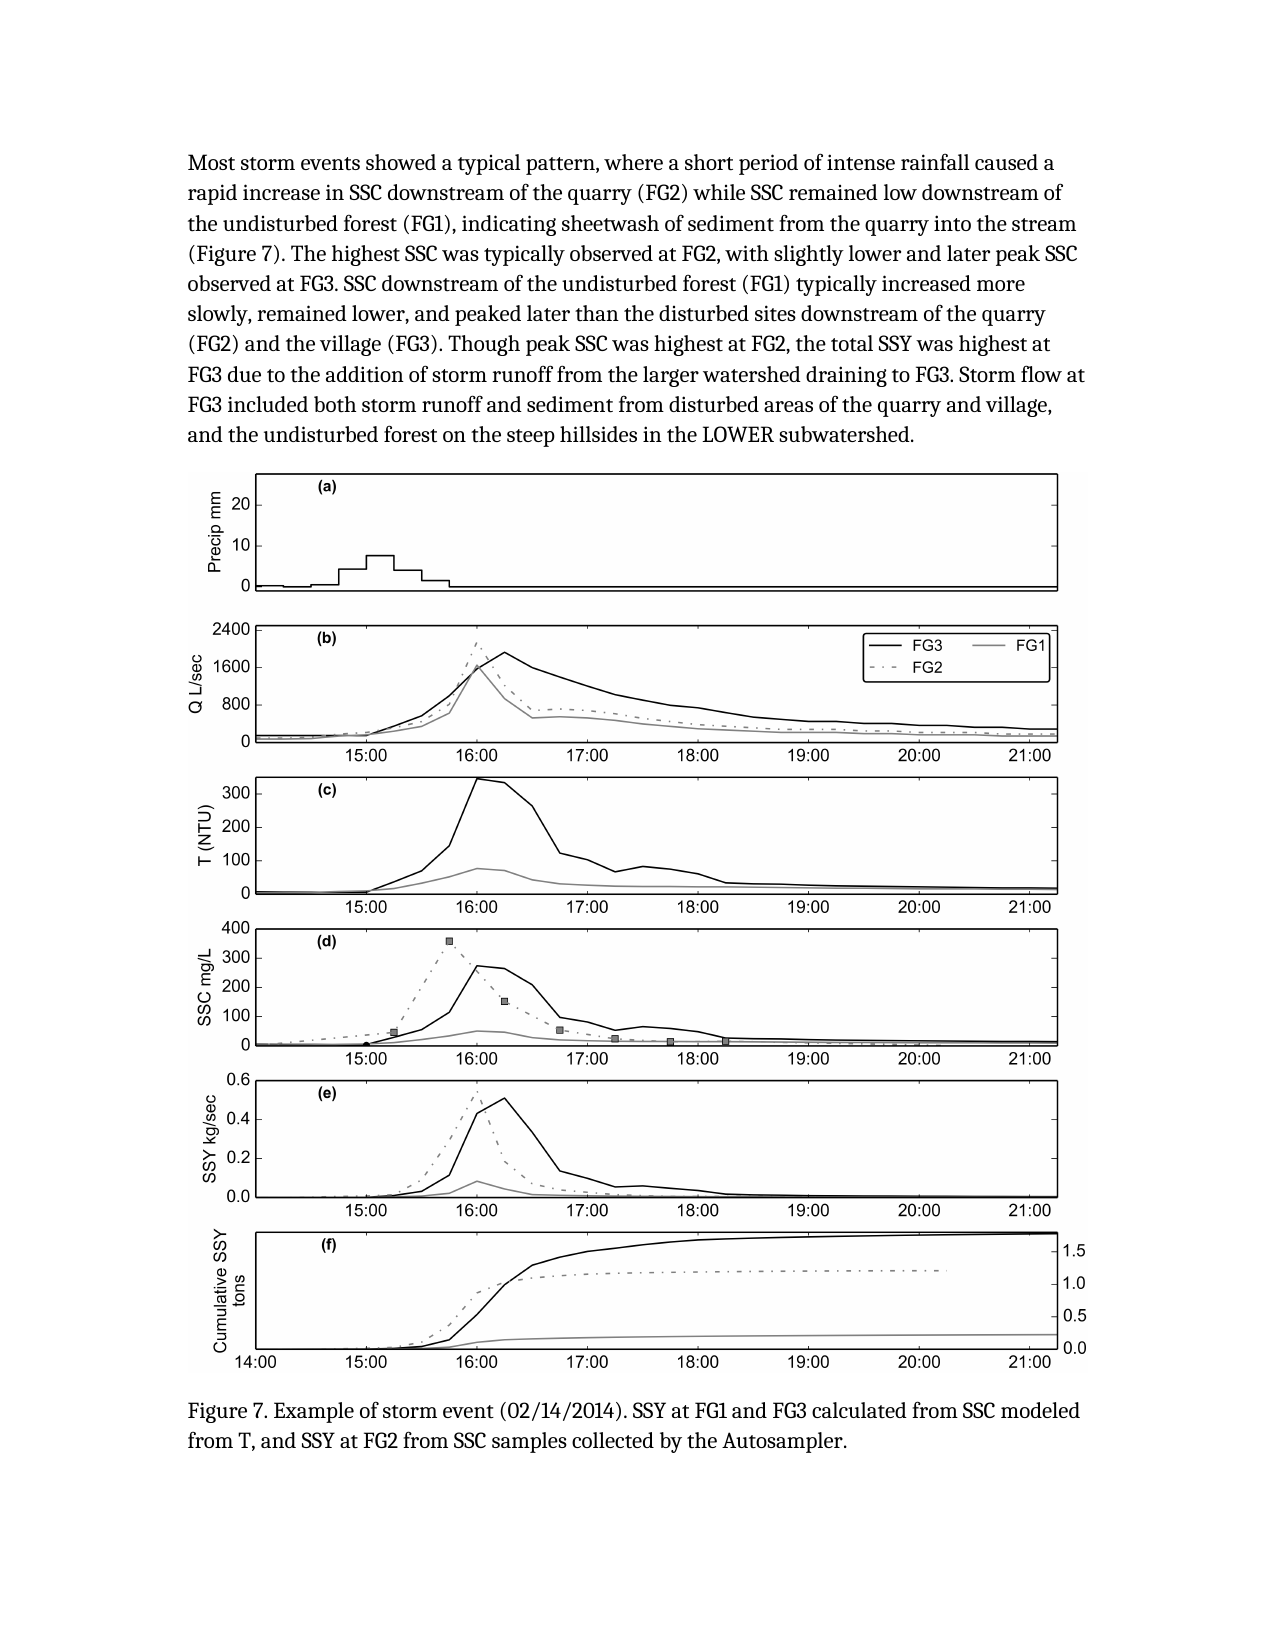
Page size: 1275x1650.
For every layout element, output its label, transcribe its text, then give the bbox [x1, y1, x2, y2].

picture [187, 472, 1088, 1373]
text Most storm events showed a typical pattern, where a short period of intense rainfall caused a rapid increase in SSC downstream of the quarry (FG2) while SSC remained low downstream of the undisturbed forest (FG1), indicating sheetwash of sediment from the quarry into the stream (Figure 7). The highest SSC was typically observed at FG2, with slightly lower and later peak SSC observed at FG3. SSC downstream of the undisturbed forest (FG1) typically increased more slowly, remained lower, and peaked later than the disturbed sites downstream of the quarry (FG2) and the village (FG3). Though peak SSC was highest at FG2, the total SSY was highest at FG3 due to the addition of storm runoff from the larger watershed draining to FG3. Storm flow at FG3 included both storm runoff and sediment from disturbed areas of the quarry and village, and the undisturbed forest on the steep hillsides in the LOWER subwatershed. [187, 150, 1087, 448]
text Figure 7. Example of storm event (02/14/2014). SSY at FG1 and FG3 calculated from SSC modeled from T, and SSY at FG2 from SSC samples collected by the Autosampler. [187, 1398, 1087, 1454]
